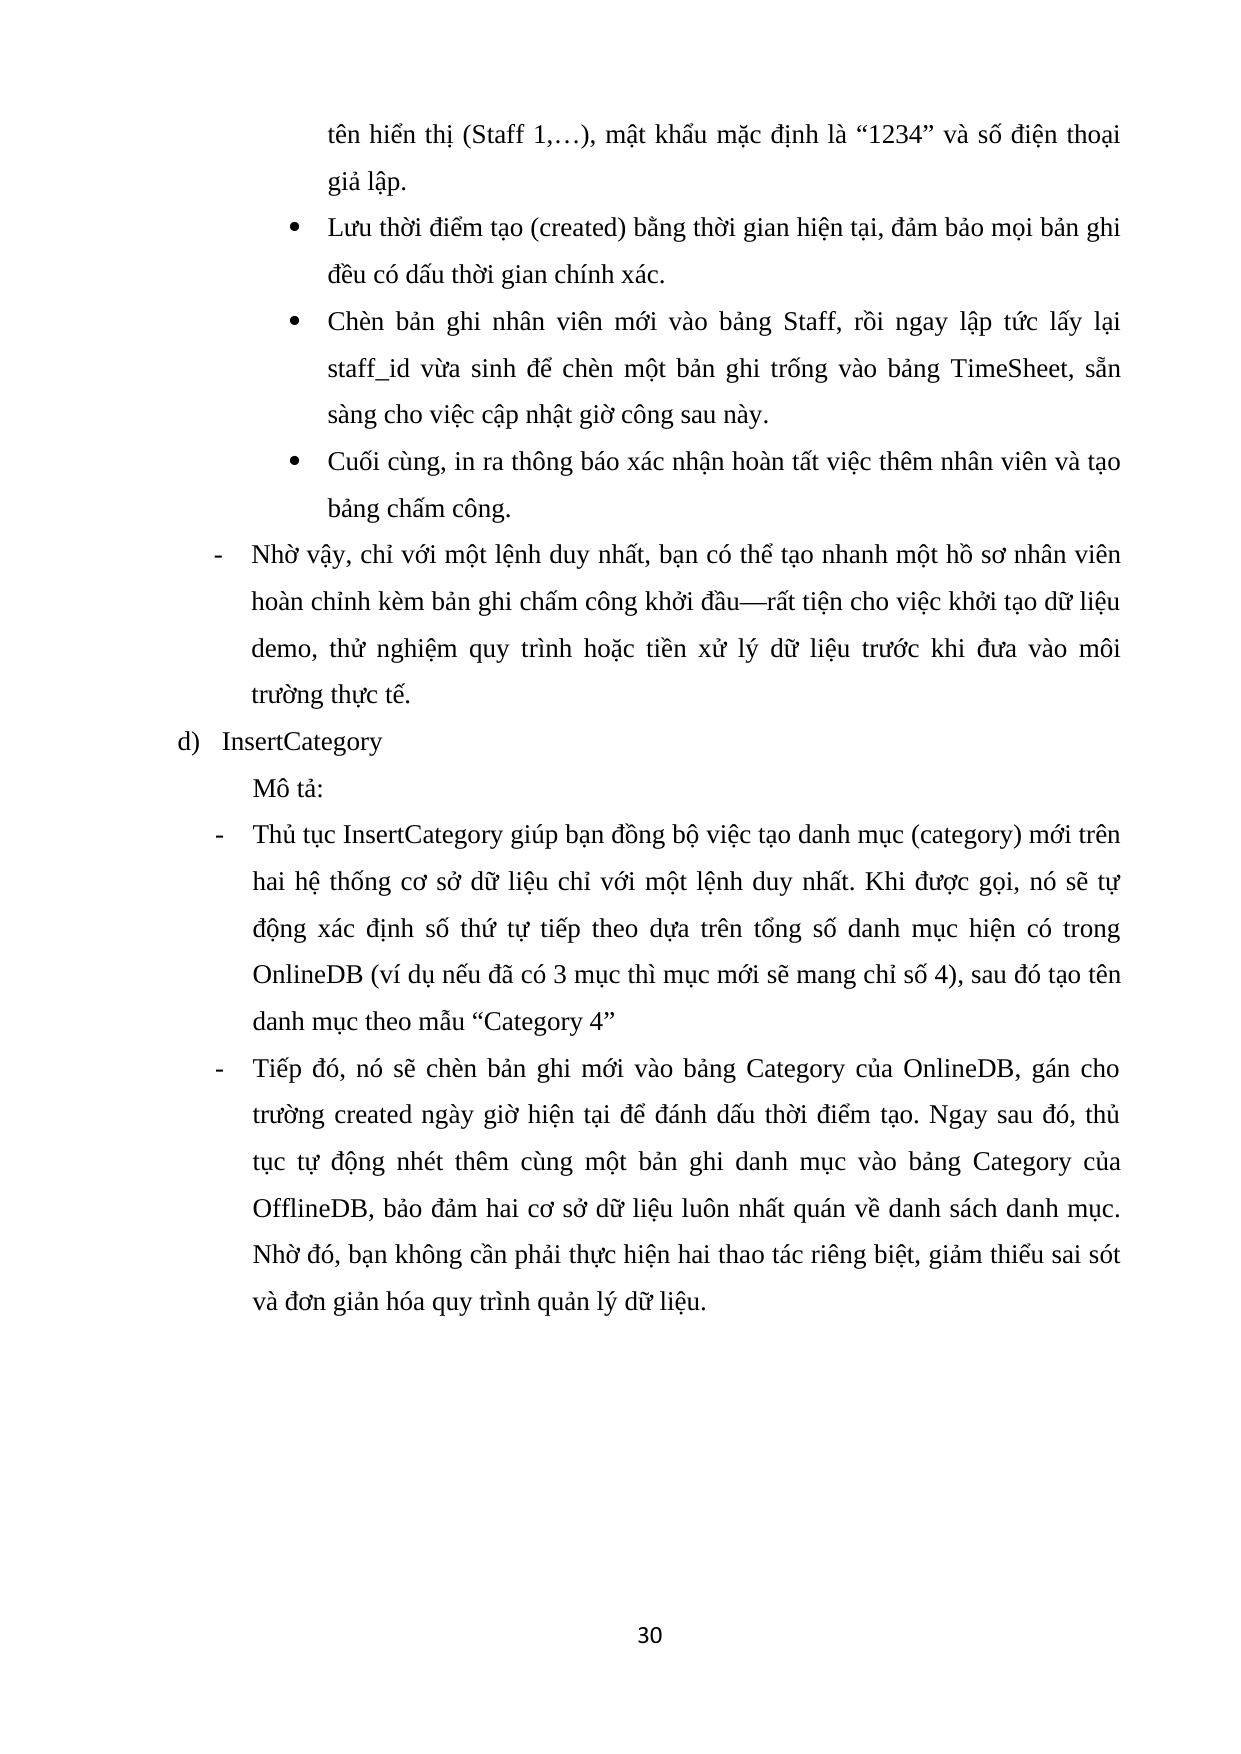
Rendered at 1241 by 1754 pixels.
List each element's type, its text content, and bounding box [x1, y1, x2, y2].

list Thủ tục InsertCategory giúp bạn đồng bộ việc tạo danh mục (category) mới trên hai hệ thống cơ sở dữ liệu chỉ với một lệnh duy nhất. Khi được gọi, nó sẽ tự động xác định số thứ tự tiếp theo dựa trên tổng số danh mục hiện có trong OnlineDB (ví dụ nếu đã có 3 mục thì mục mới sẽ mang chỉ số 4), sau đó tạo tên danh mục theo mẫu “Category 4” [215, 818, 1122, 1036]
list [290, 118, 1122, 196]
list Tiếp đó, nó sẽ chèn bản ghi mới vào bảng Category của OnlineDB, gán cho trường created ngày giờ hiện tại để đánh dấu thời điểm tạo. Ngay sau đó, thủ tục tự động nhét thêm cùng một bản ghi danh mục vào bảng Category của OfflineDB, bảo đảm hai cơ sở dữ liệu luôn nhất quán về danh sách danh mục. Nhờ đó, bạn không cần phải thực hiện hai thao tác riêng biệt, giảm thiểu sai sót và đơn giản hóa quy trình quản lý dữ liệu. [215, 1052, 1122, 1316]
list Lưu thời điểm tạo (created) bằng thời gian hiện tại, đảm bảo mọi bản ghi đều có dấu thời gian chính xác. [290, 211, 1122, 289]
text Mô tả: [177, 772, 1122, 803]
list Cuối cùng, in ra thông báo xác nhận hoàn tất việc thêm nhân viên và tạo bảng chấm công. [290, 445, 1122, 523]
list Chèn bản ghi nhân viên mới vào bảng Staff, rồi ngay lập tức lấy lại staff_id vừa sinh để chèn một bản ghi trống vào bảng TimeSheet, sẵn sàng cho việc cập nhật giờ công sau này. [290, 305, 1122, 429]
list InsertCategory [177, 725, 1122, 756]
list Nhờ vậy, chỉ với một lệnh duy nhất, bạn có thể tạo nhanh một hồ sơ nhân viên hoàn chỉnh kèm bản ghi chấm công khởi đầu—rất tiện cho việc khởi tạo dữ liệu demo, thử nghiệm quy trình hoặc tiền xử lý dữ liệu trước khi đưa vào môi trường thực tế. [213, 538, 1122, 709]
